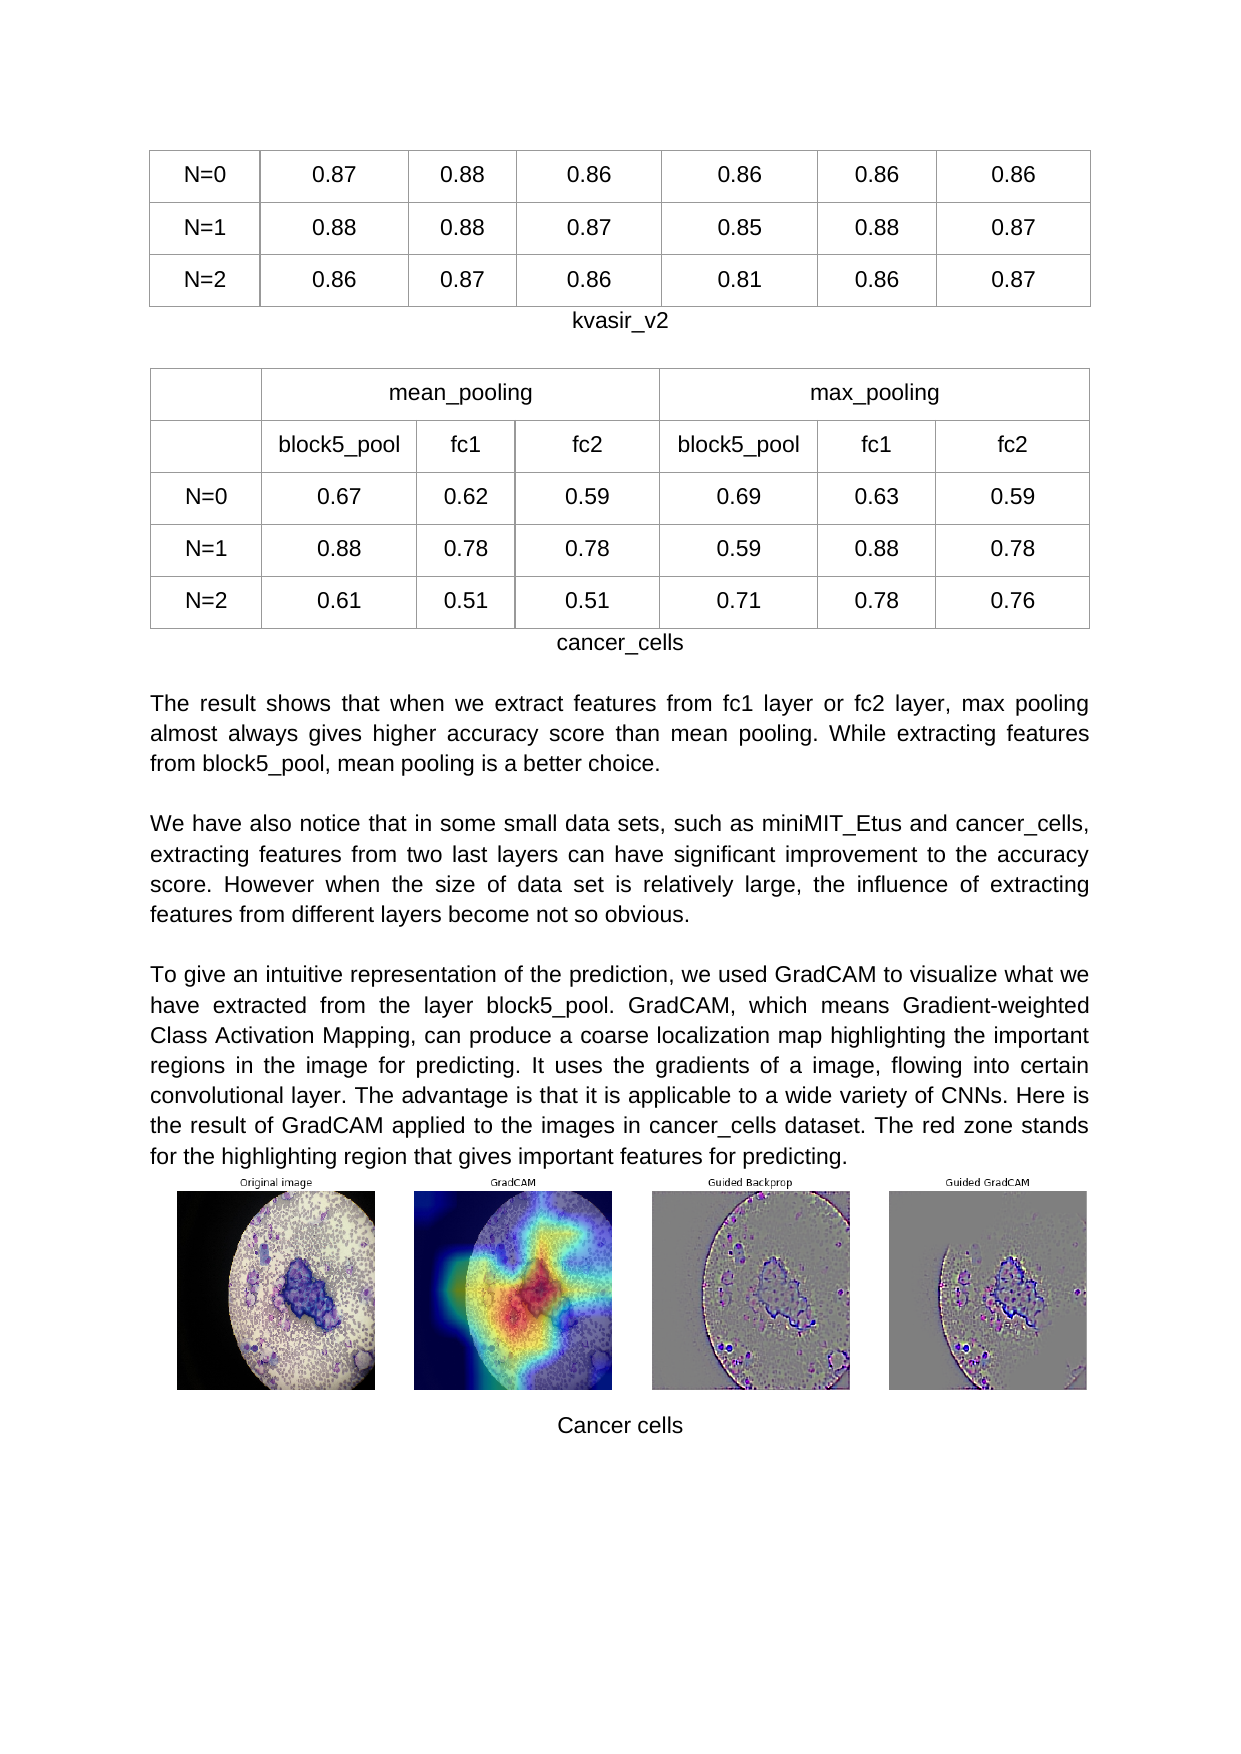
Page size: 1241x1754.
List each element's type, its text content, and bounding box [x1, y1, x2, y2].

table_cell 0.78 [417, 525, 514, 576]
text We have also notice that in some small data sets, such as miniMIT_Etus and cancer_cells, extracting features from two last layers can have significant improvement to the accuracy score. However when the size of data set is relatively large, the influence of extracting features from different layers become not so obvious. [150, 810, 1090, 927]
table_cell N=1 [150, 203, 259, 254]
table_cell N=2 [150, 255, 259, 306]
table_cell 0.59 [660, 525, 817, 576]
table_cell fc1 [818, 421, 935, 472]
table_cell 0.88 [262, 525, 416, 576]
table_cell 0.76 [936, 577, 1089, 628]
table_cell 0.78 [818, 577, 935, 628]
table_cell 0.71 [660, 577, 817, 628]
table_cell 0.78 [516, 525, 659, 576]
table_cell 0.88 [409, 203, 516, 254]
table_cell 0.87 [517, 203, 661, 254]
table_cell 0.86 [517, 151, 661, 202]
table_cell 0.86 [818, 151, 936, 202]
table_cell 0.51 [417, 577, 514, 628]
table_cell 0.86 [818, 255, 936, 306]
table_cell 0.86 [937, 151, 1090, 202]
table_header mean_pooling [262, 369, 659, 420]
table_cell N=0 [150, 151, 259, 202]
table_cell 0.85 [662, 203, 817, 254]
text Cancer cells [150, 1412, 1090, 1438]
text kvasir_v2 [150, 307, 1090, 334]
table_cell block5_pool [262, 421, 416, 472]
table_header [151, 369, 261, 420]
table_cell 0.78 [936, 525, 1089, 576]
table_cell 0.87 [409, 255, 516, 306]
table_cell N=0 [151, 473, 261, 524]
table_cell 0.62 [417, 473, 514, 524]
table_cell block5_pool [660, 421, 817, 472]
text To give an intuitive representation of the prediction, we used GradCAM to visualize what we have extracted from the layer block5_pool. GradCAM, which means Gradient-weighted Class Activation Mapping, can produce a coarse localization map highlighting the important regions in the image for predicting. It uses the gradients of a image, flowing into certain convolutional layer. The advantage is that it is applicable to a wide variety of CNNs. Here is the result of GradCAM applied to the images in cancer_cells dataset. The red zone stands for the highlighting region that gives important features for predicting. [150, 961, 1090, 1169]
table_cell 0.81 [662, 255, 817, 306]
table_cell 0.59 [516, 473, 659, 524]
table_cell 0.59 [936, 473, 1089, 524]
table_cell 0.67 [262, 473, 416, 524]
table_cell 0.86 [662, 151, 817, 202]
table_cell 0.88 [261, 203, 408, 254]
table_cell fc2 [516, 421, 659, 472]
table_cell 0.86 [517, 255, 661, 306]
table_cell 0.86 [261, 255, 408, 306]
table_cell fc1 [417, 421, 514, 472]
table_cell 0.87 [937, 255, 1090, 306]
picture [150, 1172, 1091, 1409]
table_header max_pooling [660, 369, 1089, 420]
table_cell 0.69 [660, 473, 817, 524]
table_cell 0.87 [937, 203, 1090, 254]
table_cell 0.88 [409, 151, 516, 202]
table_cell fc2 [936, 421, 1089, 472]
table_cell 0.87 [261, 151, 408, 202]
text cancer_cells [150, 629, 1090, 656]
table_cell N=1 [151, 525, 261, 576]
table_cell 0.51 [516, 577, 659, 628]
table_cell N=2 [151, 577, 261, 628]
table_cell 0.63 [818, 473, 935, 524]
table_cell 0.88 [818, 203, 936, 254]
table_cell 0.88 [818, 525, 935, 576]
table_cell [151, 421, 261, 472]
text The result shows that when we extract features from fc1 layer or fc2 layer, max pooling almost always gives higher accuracy score than mean pooling. While extracting features from block5_pool, mean pooling is a better choice. [150, 689, 1090, 776]
table_cell 0.61 [262, 577, 416, 628]
